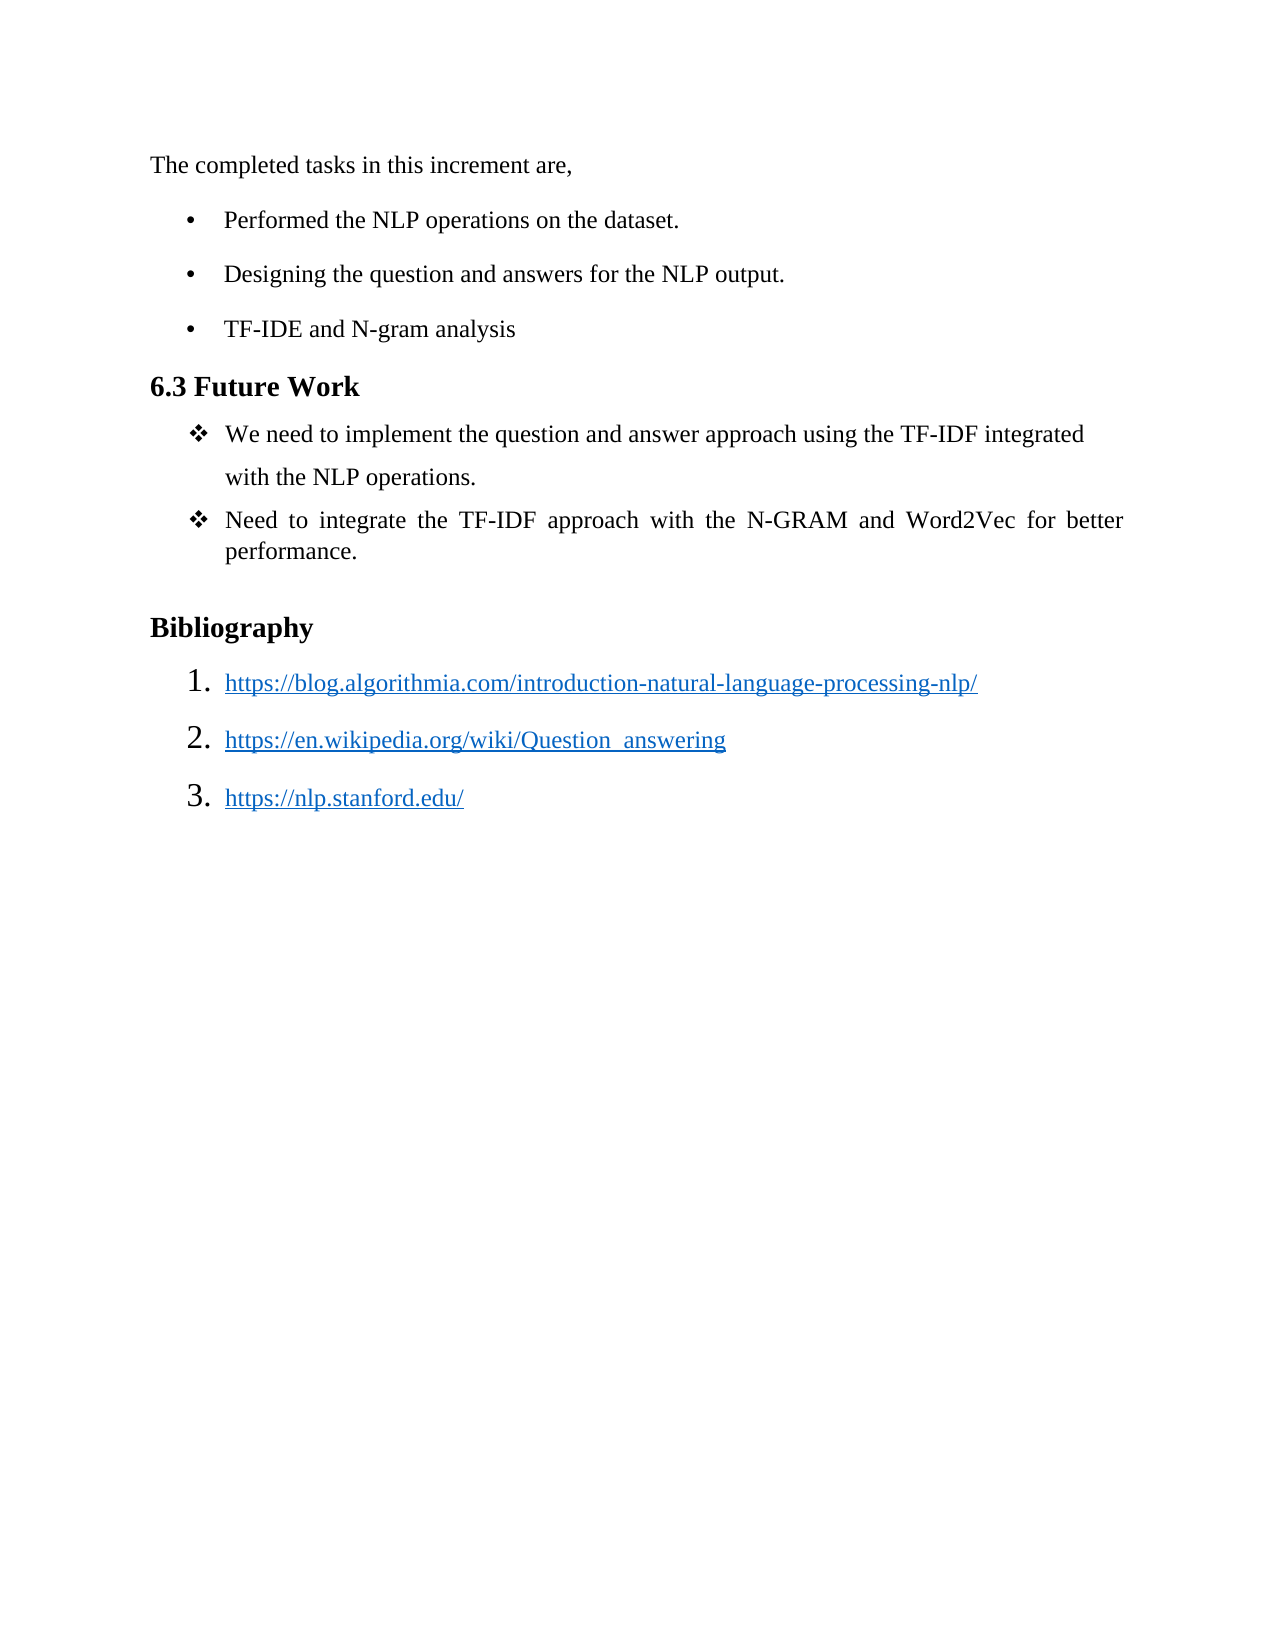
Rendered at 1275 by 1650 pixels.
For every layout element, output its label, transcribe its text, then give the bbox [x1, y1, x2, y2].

subtitle Bibliography [150, 610, 981, 643]
subtitle 6.3 Future Work [150, 369, 981, 402]
list https://en.wikipedia.org/wiki/Question_answering [186, 718, 1125, 756]
list TF-IDE and N-gram analysis [186, 314, 1125, 343]
list Need to integrate the TF-IDF approach with the N-GRAM and Word2Vec for better performance. [187, 505, 1125, 565]
list Performed the NLP operations on the dataset. [186, 204, 1125, 233]
list https://blog.algorithmia.com/introduction-natural-language-processing-nlp/ [186, 660, 1125, 698]
list Designing the question and answers for the NLP output. [186, 259, 1125, 288]
text The completed tasks in this increment are, [150, 150, 1125, 179]
subtitle We need to implement the question and answer approach using the TF-IDF integrated with the NLP operations. [187, 419, 1125, 491]
list https://nlp.stanford.edu/ [186, 775, 1125, 813]
